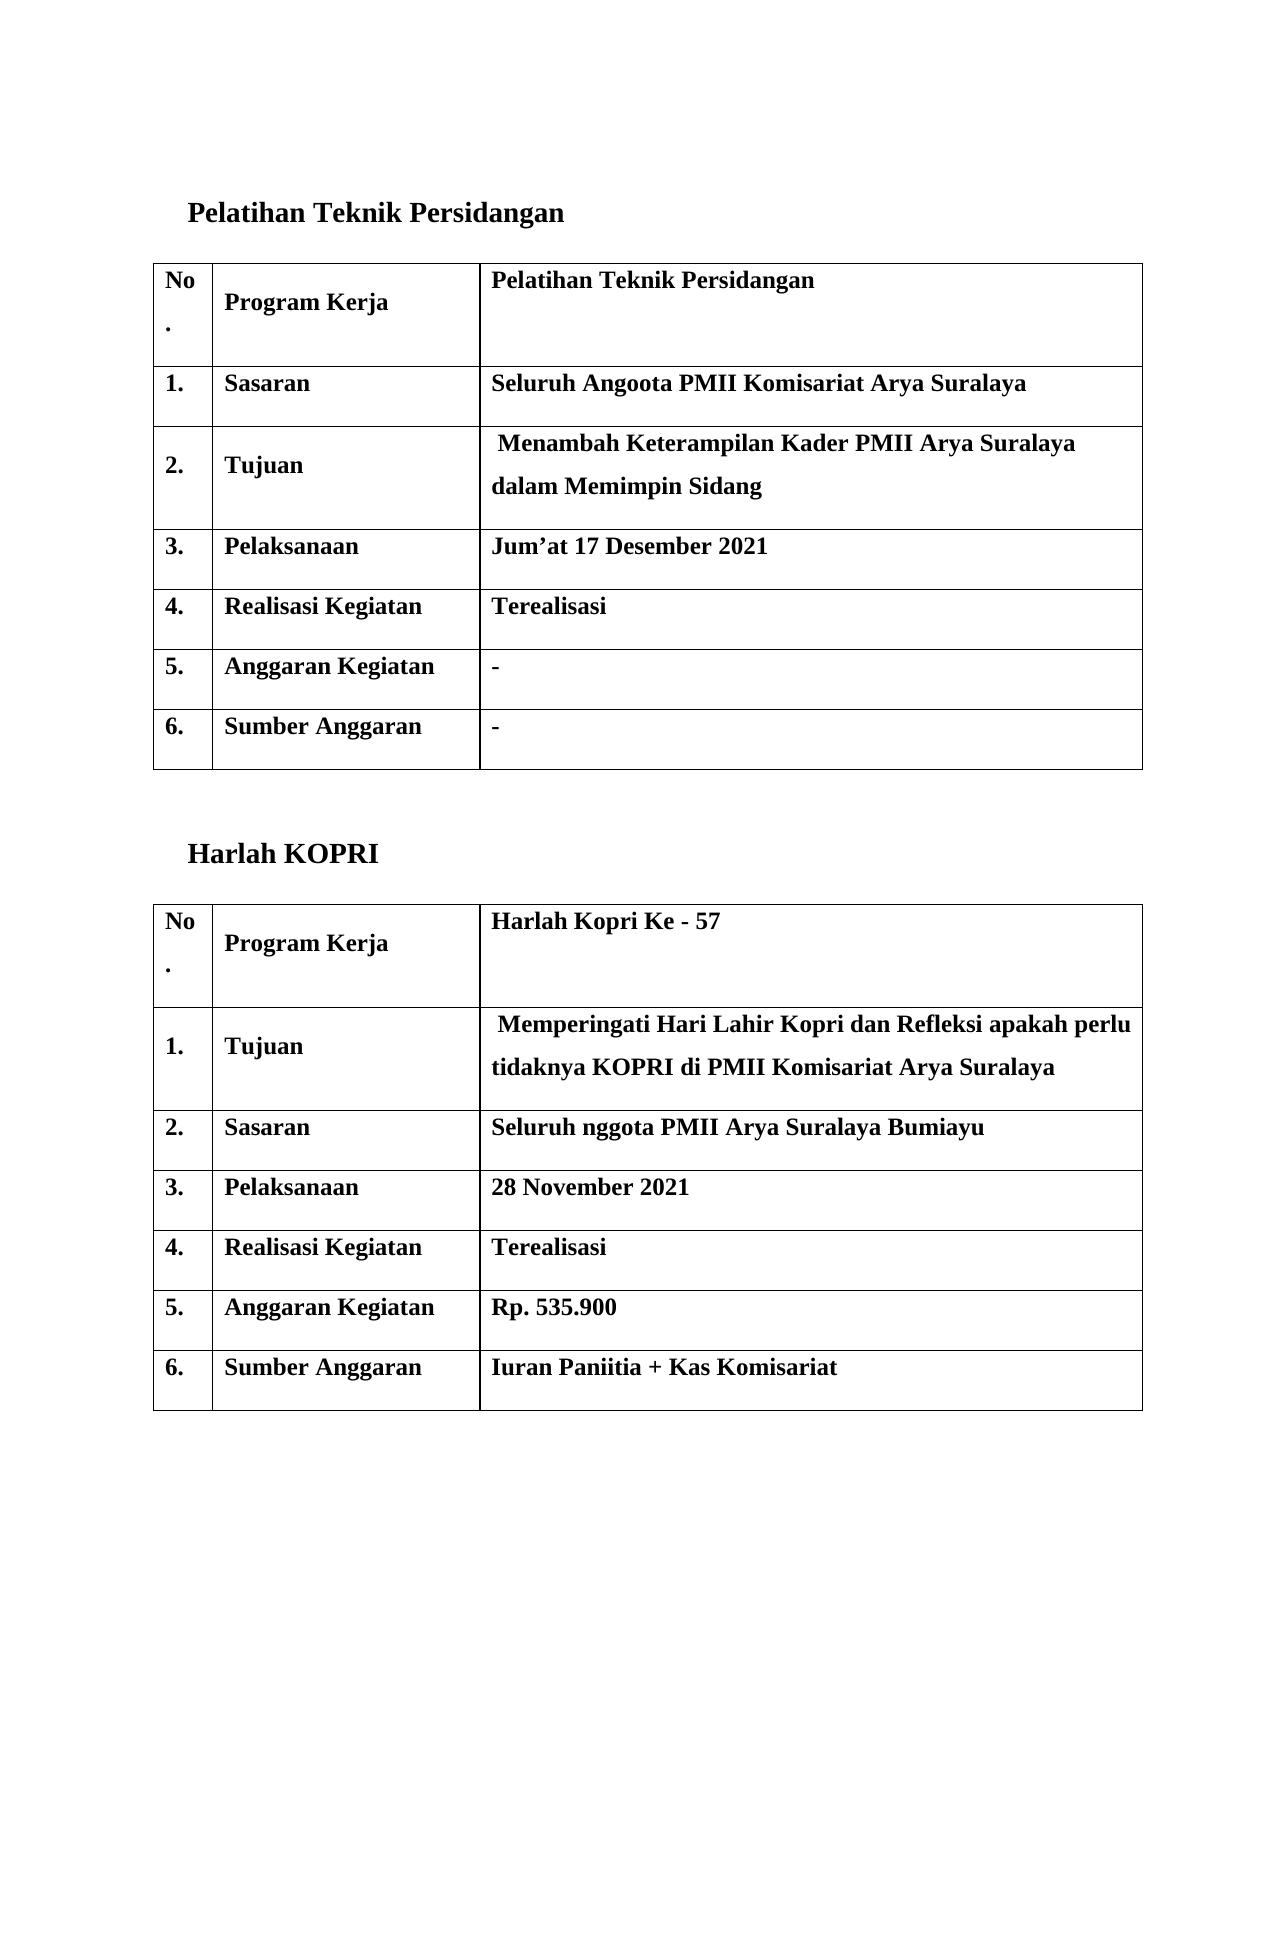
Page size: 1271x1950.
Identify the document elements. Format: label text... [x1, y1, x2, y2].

table_cell Tujuan [213, 427, 479, 529]
table_header No. [154, 264, 212, 366]
table_cell Memperingati Hari Lahir Kopri dan Refleksi apakah perlu tidaknya KOPRI di PMII Komisariat Arya Suralaya [481, 1008, 1142, 1110]
table_cell 6. [154, 710, 212, 769]
table_cell Anggaran Kegiatan [213, 650, 479, 709]
table_cell Sumber Anggaran [213, 1351, 479, 1410]
table_cell Seluruh nggota PMII Arya Suralaya Bumiayu [481, 1111, 1142, 1170]
table_cell Terealisasi [481, 1231, 1142, 1290]
table_cell Menambah Keterampilan Kader PMII Arya Suralaya dalam Memimpin Sidang [481, 427, 1142, 529]
table_header Harlah Kopri Ke - 57 [481, 905, 1142, 1007]
table_header Program Kerja [213, 905, 479, 1007]
table_cell Iuran Paniitia + Kas Komisariat [481, 1351, 1142, 1410]
table_cell Seluruh Angoota PMII Komisariat Arya Suralaya [481, 367, 1142, 426]
table_cell Realisasi Kegiatan [213, 590, 479, 649]
table_cell Sasaran [213, 367, 479, 426]
table_cell - [481, 650, 1142, 709]
table_header Pelatihan Teknik Persidangan [481, 264, 1142, 366]
table_cell Realisasi Kegiatan [213, 1231, 479, 1290]
table_cell Pelaksanaan [213, 1171, 479, 1230]
table_cell 5. [154, 1291, 212, 1350]
table_cell 6. [154, 1351, 212, 1410]
table_cell 4. [154, 590, 212, 649]
table_cell 2. [154, 427, 212, 529]
table_cell 1. [154, 367, 212, 426]
table_cell Sumber Anggaran [213, 710, 479, 769]
table_header Program Kerja [213, 264, 479, 366]
table_cell 4. [154, 1231, 212, 1290]
table_cell Pelaksanaan [213, 530, 479, 589]
table_header No. [154, 905, 212, 1007]
table_cell Tujuan [213, 1008, 479, 1110]
table_cell Sasaran [213, 1111, 479, 1170]
table_cell 28 November 2021 [481, 1171, 1142, 1230]
text Harlah KOPRI [187, 837, 1084, 870]
table_cell - [481, 710, 1142, 769]
table_cell Terealisasi [481, 590, 1142, 649]
text Pelatihan Teknik Persidangan [187, 195, 1084, 229]
table_cell Jum’at 17 Desember 2021 [481, 530, 1142, 589]
table_cell 3. [154, 530, 212, 589]
table_cell 3. [154, 1171, 212, 1230]
table_cell 2. [154, 1111, 212, 1170]
table_cell Rp. 535.900 [481, 1291, 1142, 1350]
table_cell 5. [154, 650, 212, 709]
table_cell 1. [154, 1008, 212, 1110]
table_cell Anggaran Kegiatan [213, 1291, 479, 1350]
